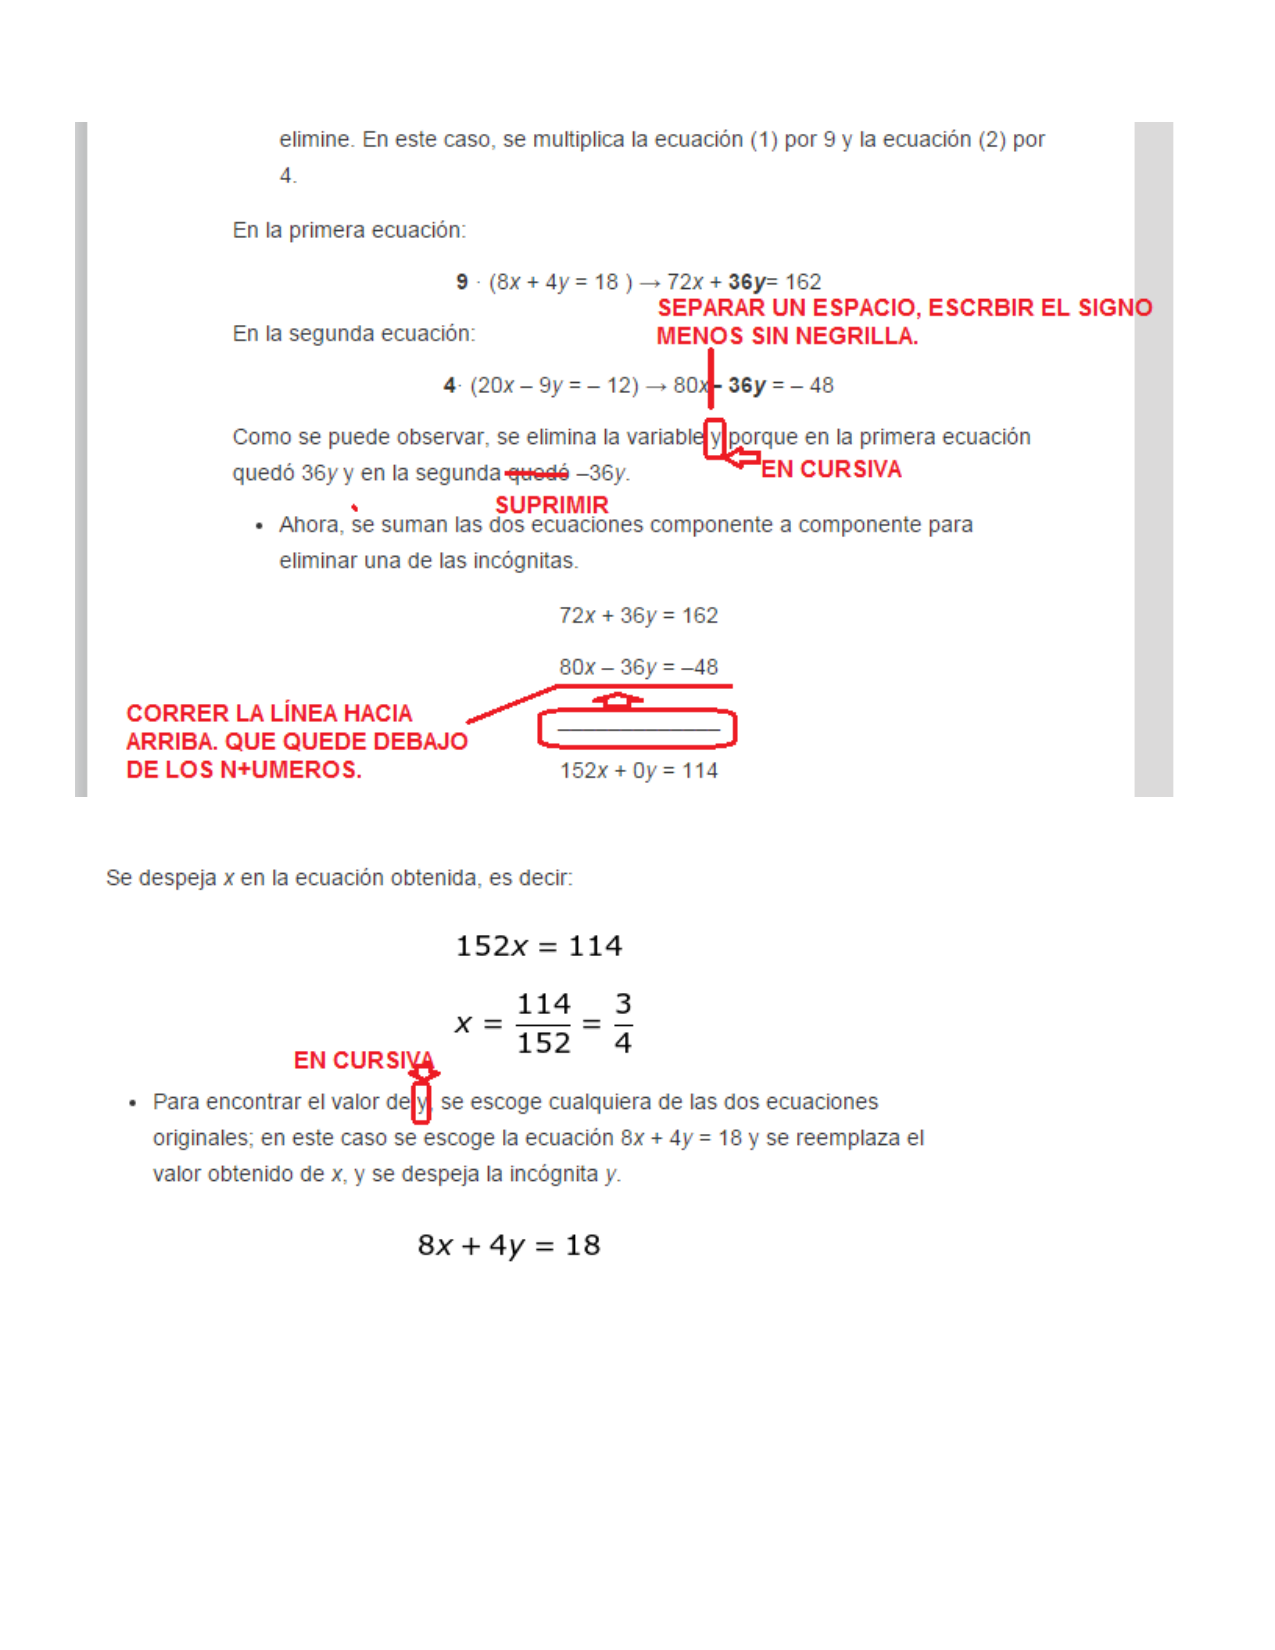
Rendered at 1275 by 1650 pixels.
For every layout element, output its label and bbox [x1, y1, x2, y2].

picture [75, 862, 976, 1274]
picture [75, 122, 1174, 797]
